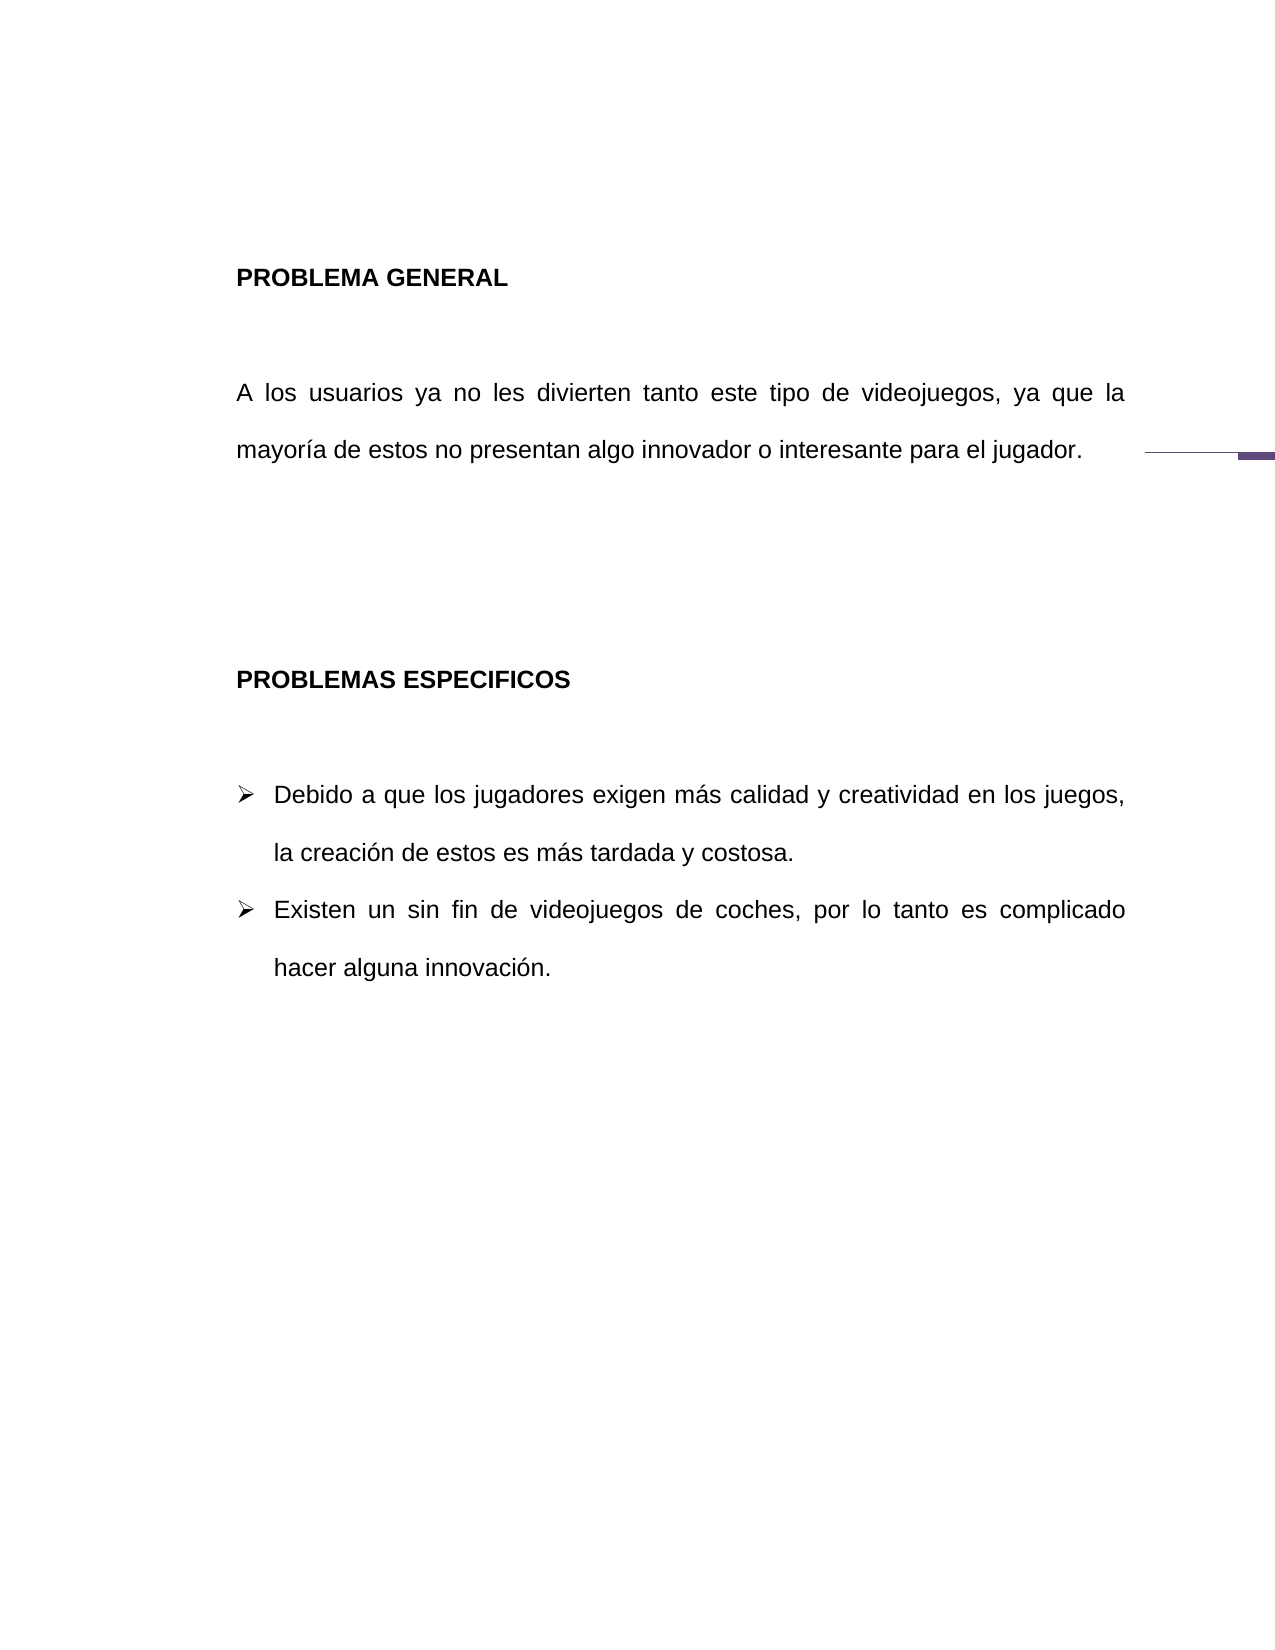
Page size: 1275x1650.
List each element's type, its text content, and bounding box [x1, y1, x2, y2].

text A los usuarios ya no les divierten tanto este tipo de videojuegos, ya que la mayoría de estos no presentan algo innovador o interesante para el jugador. [236, 378, 1127, 464]
text PROBLEMAS ESPECIFICOS [236, 665, 1127, 694]
list Debido a que los jugadores exigen más calidad y creatividad en los juegos, la creación de estos es más tardada y costosa. [236, 780, 1127, 867]
list Existen un sin fin de videojuegos de coches, por lo tanto es complicado hacer alguna innovación. [236, 895, 1127, 982]
text PROBLEMA GENERAL [236, 263, 1127, 291]
